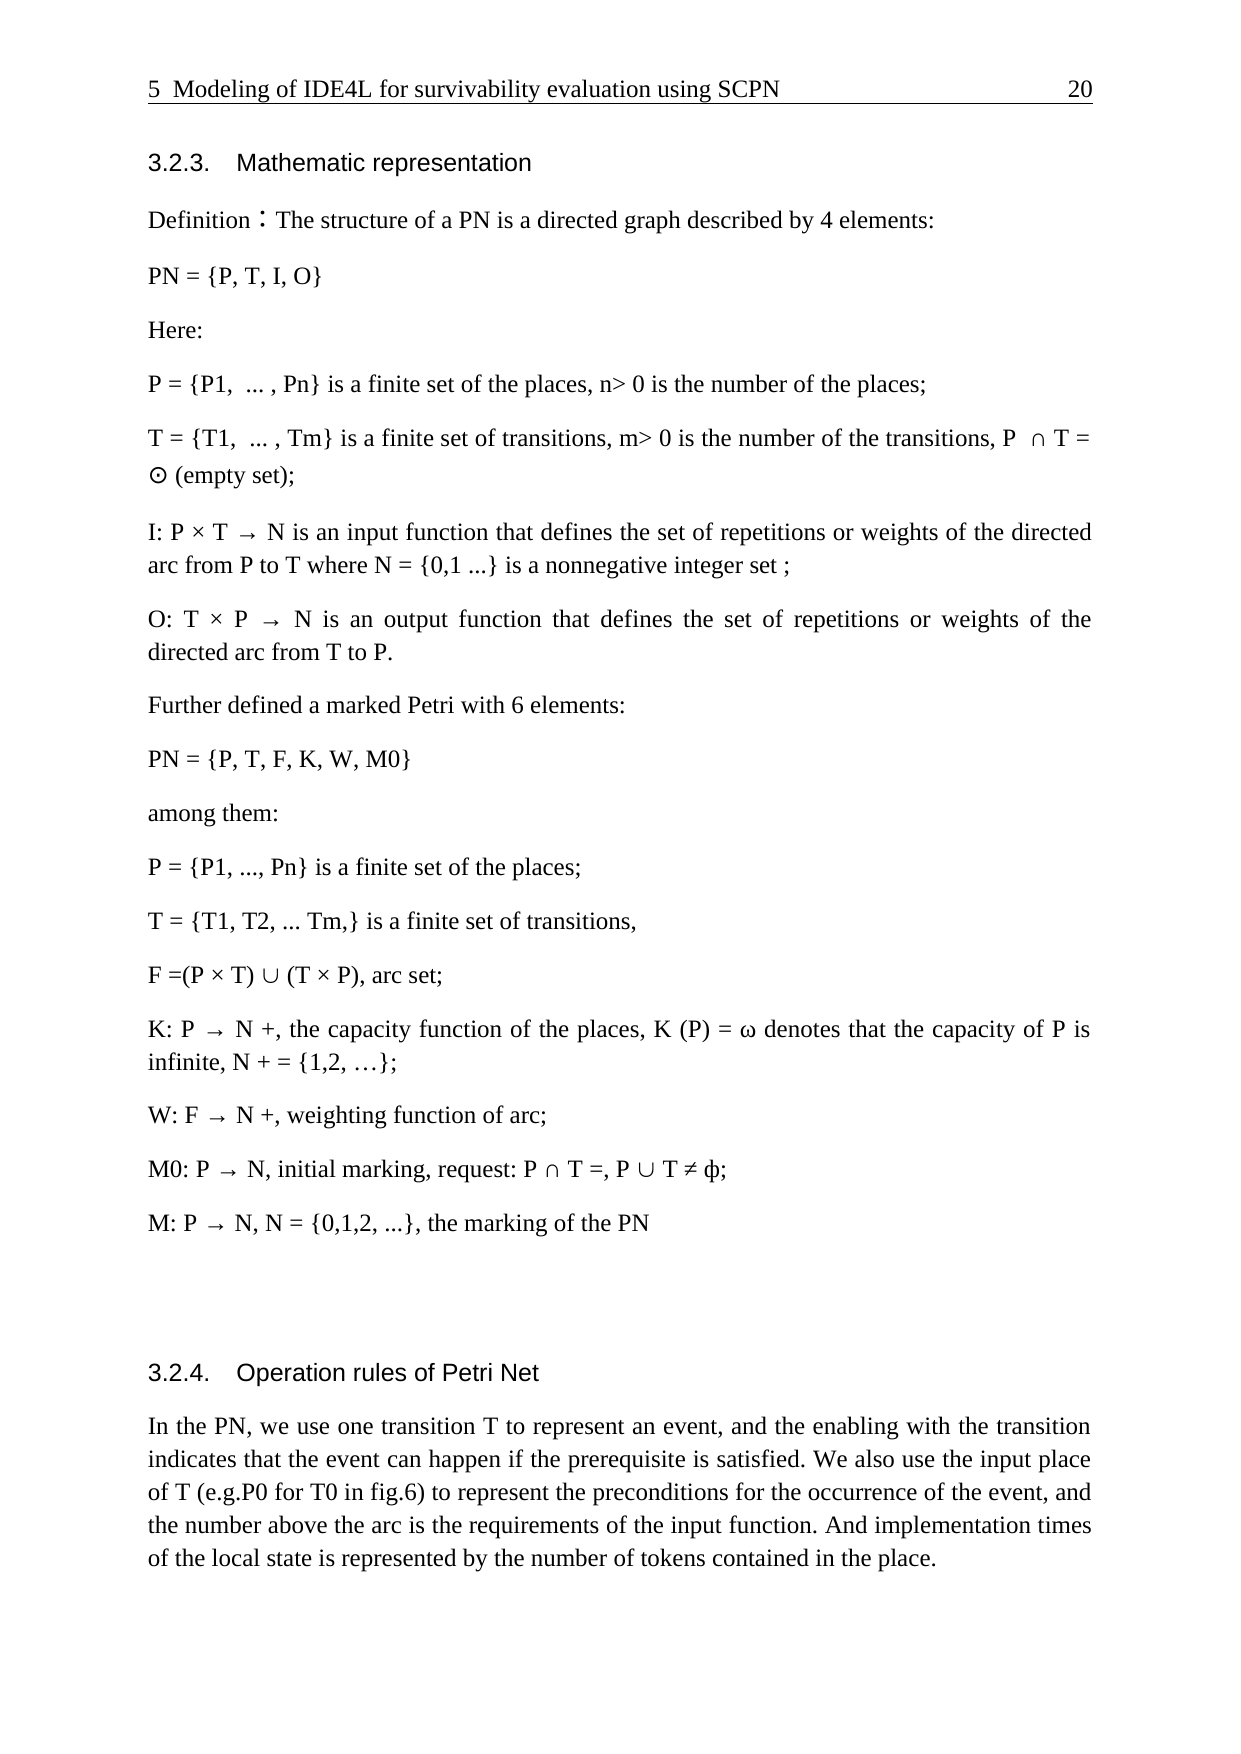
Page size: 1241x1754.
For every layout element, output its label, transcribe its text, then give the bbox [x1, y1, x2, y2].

text among them: [148, 798, 1093, 827]
text Here: [148, 315, 1093, 344]
text T = {T1, T2, ... Tm,} is a finite set of transitions, [148, 906, 1093, 935]
text K: P → N +, the capacity function of the places, K (P) = ω denotes that the capacity of P is infinite, N + = {1,2, …}; [148, 1014, 1093, 1075]
text PN = {P, T, F, K, W, M0} [148, 744, 1093, 773]
text P = {P1, ..., Pn} is a finite set of the places; [148, 852, 1093, 881]
text O: T × P → N is an output function that defines the set of repetitions or weights of the directed arc from T to P. [148, 604, 1093, 665]
title Mathematic representation [148, 148, 1093, 176]
text In the PN, we use one transition T to represent an event, and the enabling with the transition indicates that the event can happen if the prerequisite is satisfied. We also use the input place of T (e.g.P0 for T0 in fig.6) to represent the preconditions for the occurrence of the event, and the number above the arc is the requirements of the input function. And implementation times of the local state is represented by the number of tokens contained in the place. [148, 1411, 1093, 1572]
text W: F → N +, weighting function of arc; [148, 1101, 1093, 1129]
text I: P × T → N is an input function that defines the set of repetitions or weights of the directed arc from P to T where N = {0,1 ...} is a nonnegative integer set ; [148, 517, 1093, 578]
text Definition：The structure of a PN is a directed graph described by 4 elements: [148, 201, 1093, 235]
text T = {T1, ... , Tm} is a finite set of transitions, m> 0 is the number of the transitions, P ∩ T = ⊙ (empty set); [148, 423, 1093, 491]
text F =(P × T) ∪ (T × P), arc set; [148, 960, 1093, 988]
text Further defined a marked Petri with 6 elements: [148, 691, 1093, 719]
text M: P → N, N = {0,1,2, ...}, the marking of the PN [148, 1208, 1093, 1237]
title Operation rules of Petri Net [148, 1358, 1093, 1386]
text PN = {P, T, I, O} [148, 261, 1093, 290]
text P = {P1, ... , Pn} is a finite set of the places, n> 0 is the number of the places; [148, 369, 1093, 398]
text M0: P → N, initial marking, request: P ∩ T =, P ∪ T ≠ ф; [148, 1154, 1093, 1183]
